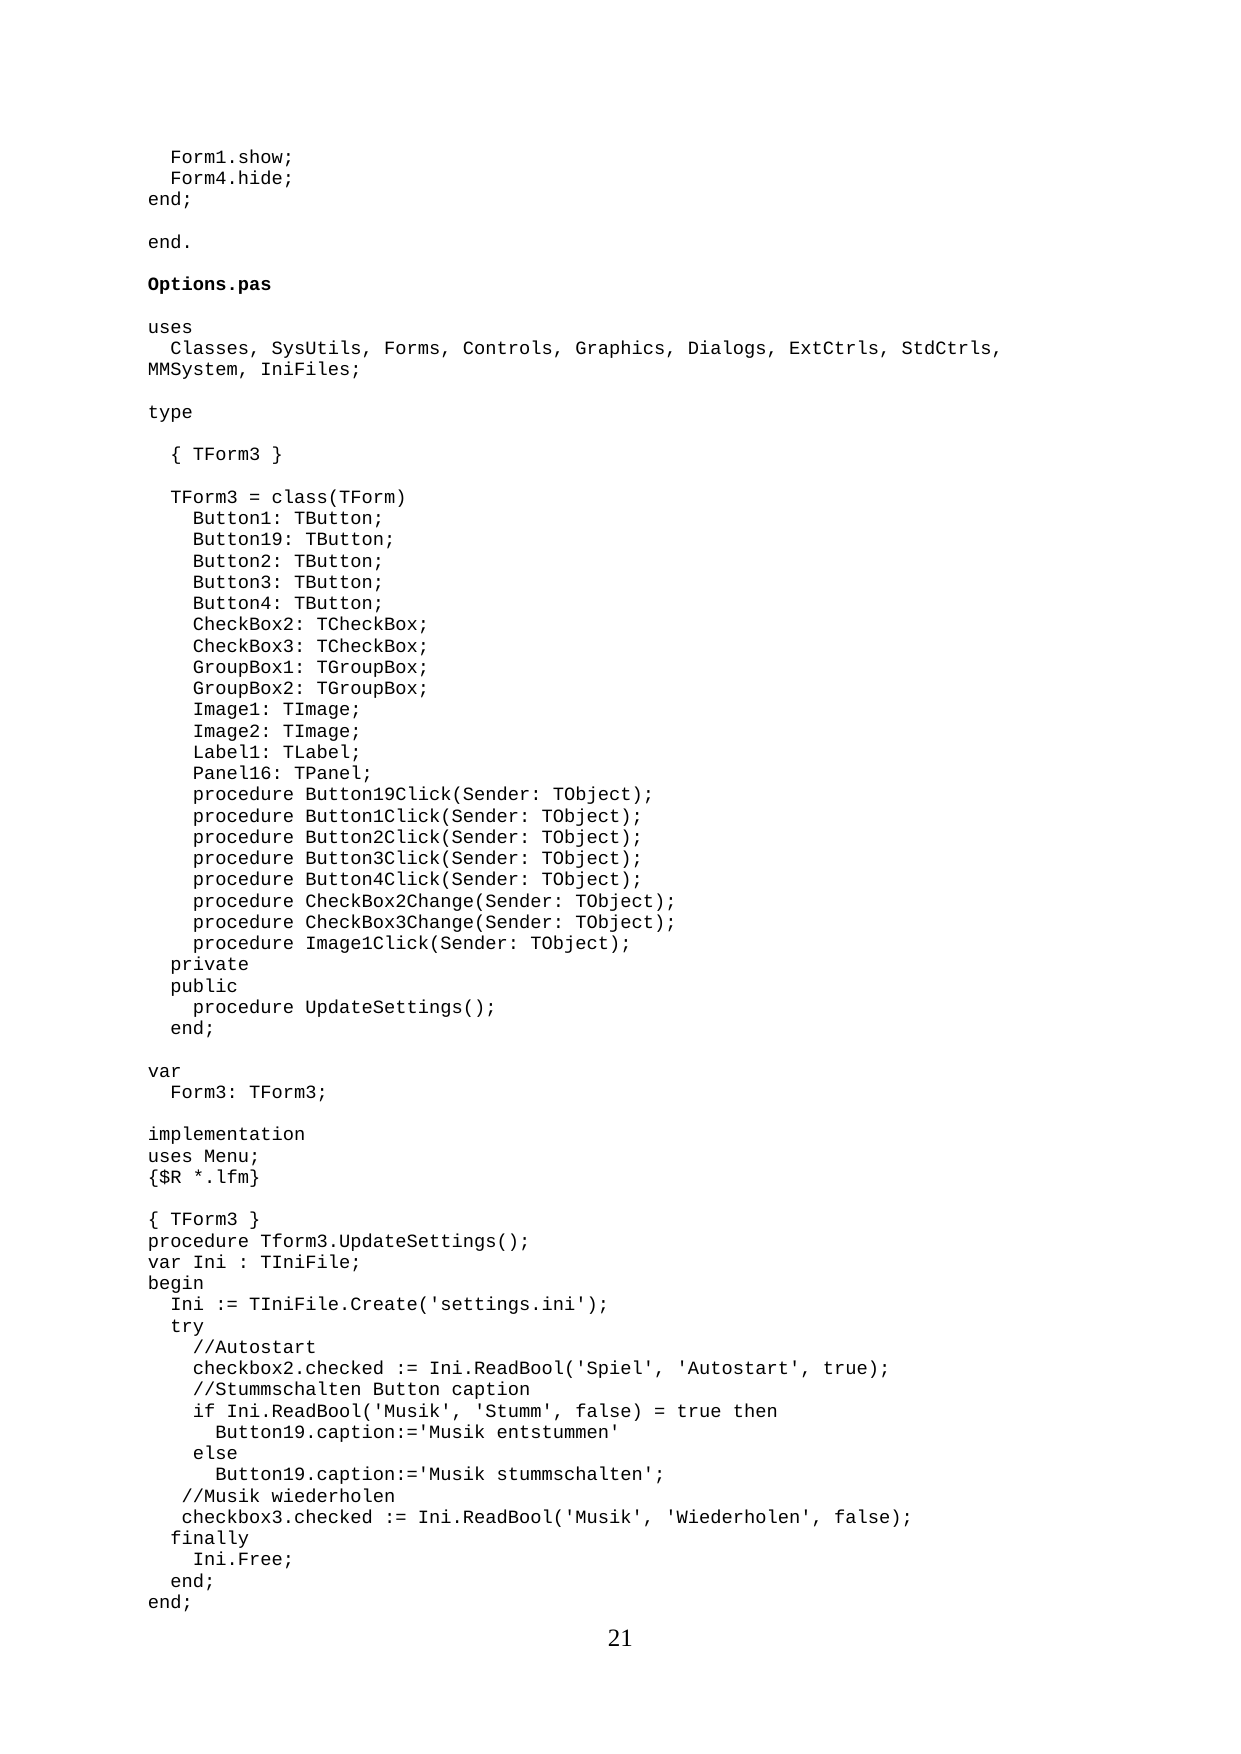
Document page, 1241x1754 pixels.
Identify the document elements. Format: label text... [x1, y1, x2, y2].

text Button19.caption:='Musik stummschalten'; [148, 1465, 1093, 1486]
text Ini.Free; [148, 1550, 1093, 1571]
text var Ini : TIniFile; [148, 1253, 1093, 1274]
text procedure CheckBox3Change(Sender: TObject); [148, 913, 1093, 934]
text end; [148, 1571, 1093, 1593]
text Button19.caption:='Musik entstummen' [148, 1423, 1093, 1444]
text procedure Button4Click(Sender: TObject); [148, 870, 1093, 891]
text checkbox2.checked := Ini.ReadBool('Spiel', 'Autostart', true); [148, 1359, 1093, 1380]
text Options.pas [148, 275, 1093, 296]
text CheckBox3: TCheckBox; [148, 636, 1093, 658]
text procedure UpdateSettings(); [148, 998, 1093, 1019]
text procedure Tform3.UpdateSettings(); [148, 1231, 1093, 1253]
text public [148, 976, 1093, 998]
text end; [148, 1593, 1093, 1614]
text Button3: TButton; [148, 573, 1093, 594]
text end; [148, 1019, 1093, 1040]
text checkbox3.checked := Ini.ReadBool('Musik', 'Wiederholen', false); [148, 1508, 1093, 1529]
text Button2: TButton; [148, 551, 1093, 573]
text Form3: TForm3; [148, 1083, 1093, 1104]
text Panel16: TPanel; [148, 764, 1093, 785]
text Image1: TImage; [148, 700, 1093, 721]
text procedure CheckBox2Change(Sender: TObject); [148, 891, 1093, 913]
text Label1: TLabel; [148, 743, 1093, 764]
text Button1: TButton; [148, 509, 1093, 530]
text Form4.hide; [148, 169, 1093, 190]
text //Musik wiederholen [148, 1486, 1093, 1508]
text procedure Button2Click(Sender: TObject); [148, 828, 1093, 849]
text Button4: TButton; [148, 594, 1093, 615]
text if Ini.ReadBool('Musik', 'Stumm', false) = true then [148, 1401, 1093, 1423]
text procedure Button1Click(Sender: TObject); [148, 806, 1093, 828]
text Classes, SysUtils, Forms, Controls, Graphics, Dialogs, ExtCtrls, StdCtrls, MMSystem, IniFiles; [148, 339, 1093, 381]
text type [148, 403, 1093, 424]
text GroupBox1: TGroupBox; [148, 658, 1093, 679]
text Button19: TButton; [148, 530, 1093, 551]
text //Stummschalten Button caption [148, 1380, 1093, 1401]
text try [148, 1316, 1093, 1338]
text private [148, 955, 1093, 976]
text { TForm3 } [148, 445, 1093, 466]
text { TForm3 } [148, 1210, 1093, 1231]
text end. [148, 233, 1093, 254]
text uses [148, 318, 1093, 339]
text Form1.show; [148, 148, 1093, 169]
text //Autostart [148, 1338, 1093, 1359]
text end; [148, 190, 1093, 211]
text begin [148, 1274, 1093, 1295]
text procedure Button19Click(Sender: TObject); [148, 785, 1093, 806]
text else [148, 1444, 1093, 1465]
text Ini := TIniFile.Create('settings.ini'); [148, 1295, 1093, 1316]
text Image2: TImage; [148, 721, 1093, 743]
text CheckBox2: TCheckBox; [148, 615, 1093, 636]
text var [148, 1061, 1093, 1083]
text finally [148, 1529, 1093, 1550]
text {$R *.lfm} [148, 1168, 1093, 1189]
text GroupBox2: TGroupBox; [148, 679, 1093, 700]
text procedure Button3Click(Sender: TObject); [148, 849, 1093, 870]
text procedure Image1Click(Sender: TObject); [148, 934, 1093, 955]
text implementation [148, 1125, 1093, 1146]
text uses Menu; [148, 1146, 1093, 1168]
text TForm3 = class(TForm) [148, 488, 1093, 509]
